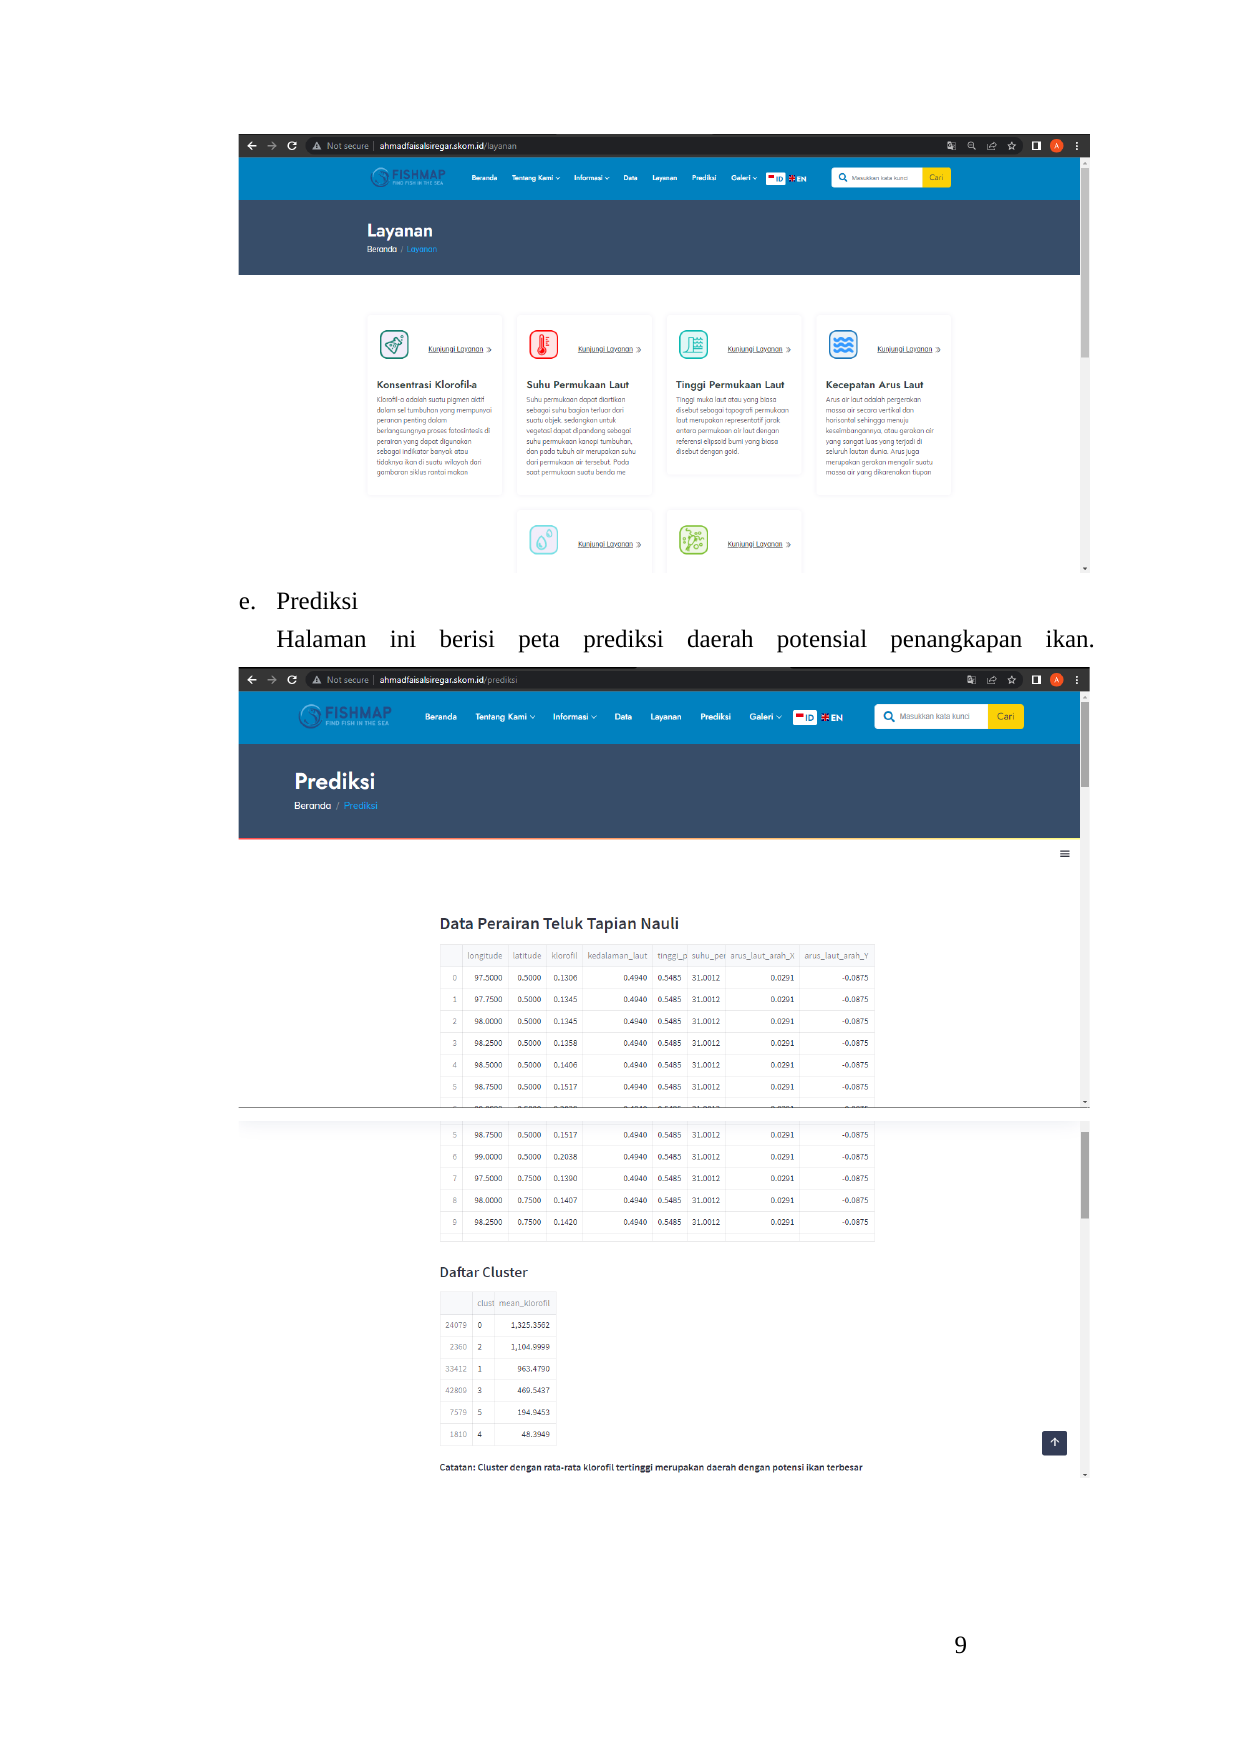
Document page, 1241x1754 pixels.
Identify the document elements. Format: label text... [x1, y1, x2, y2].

picture [620, 715, 631, 719]
picture [350, 708, 357, 717]
picture [832, 168, 950, 187]
picture [327, 707, 332, 717]
picture [238, 134, 1090, 573]
picture [361, 708, 370, 717]
list Prediksi [239, 586, 934, 615]
picture [794, 711, 816, 724]
picture [238, 667, 1090, 1108]
picture [875, 705, 1023, 728]
picture [238, 1121, 1090, 1478]
picture [832, 715, 842, 720]
picture [384, 707, 389, 717]
picture [514, 176, 535, 181]
picture [767, 173, 785, 184]
